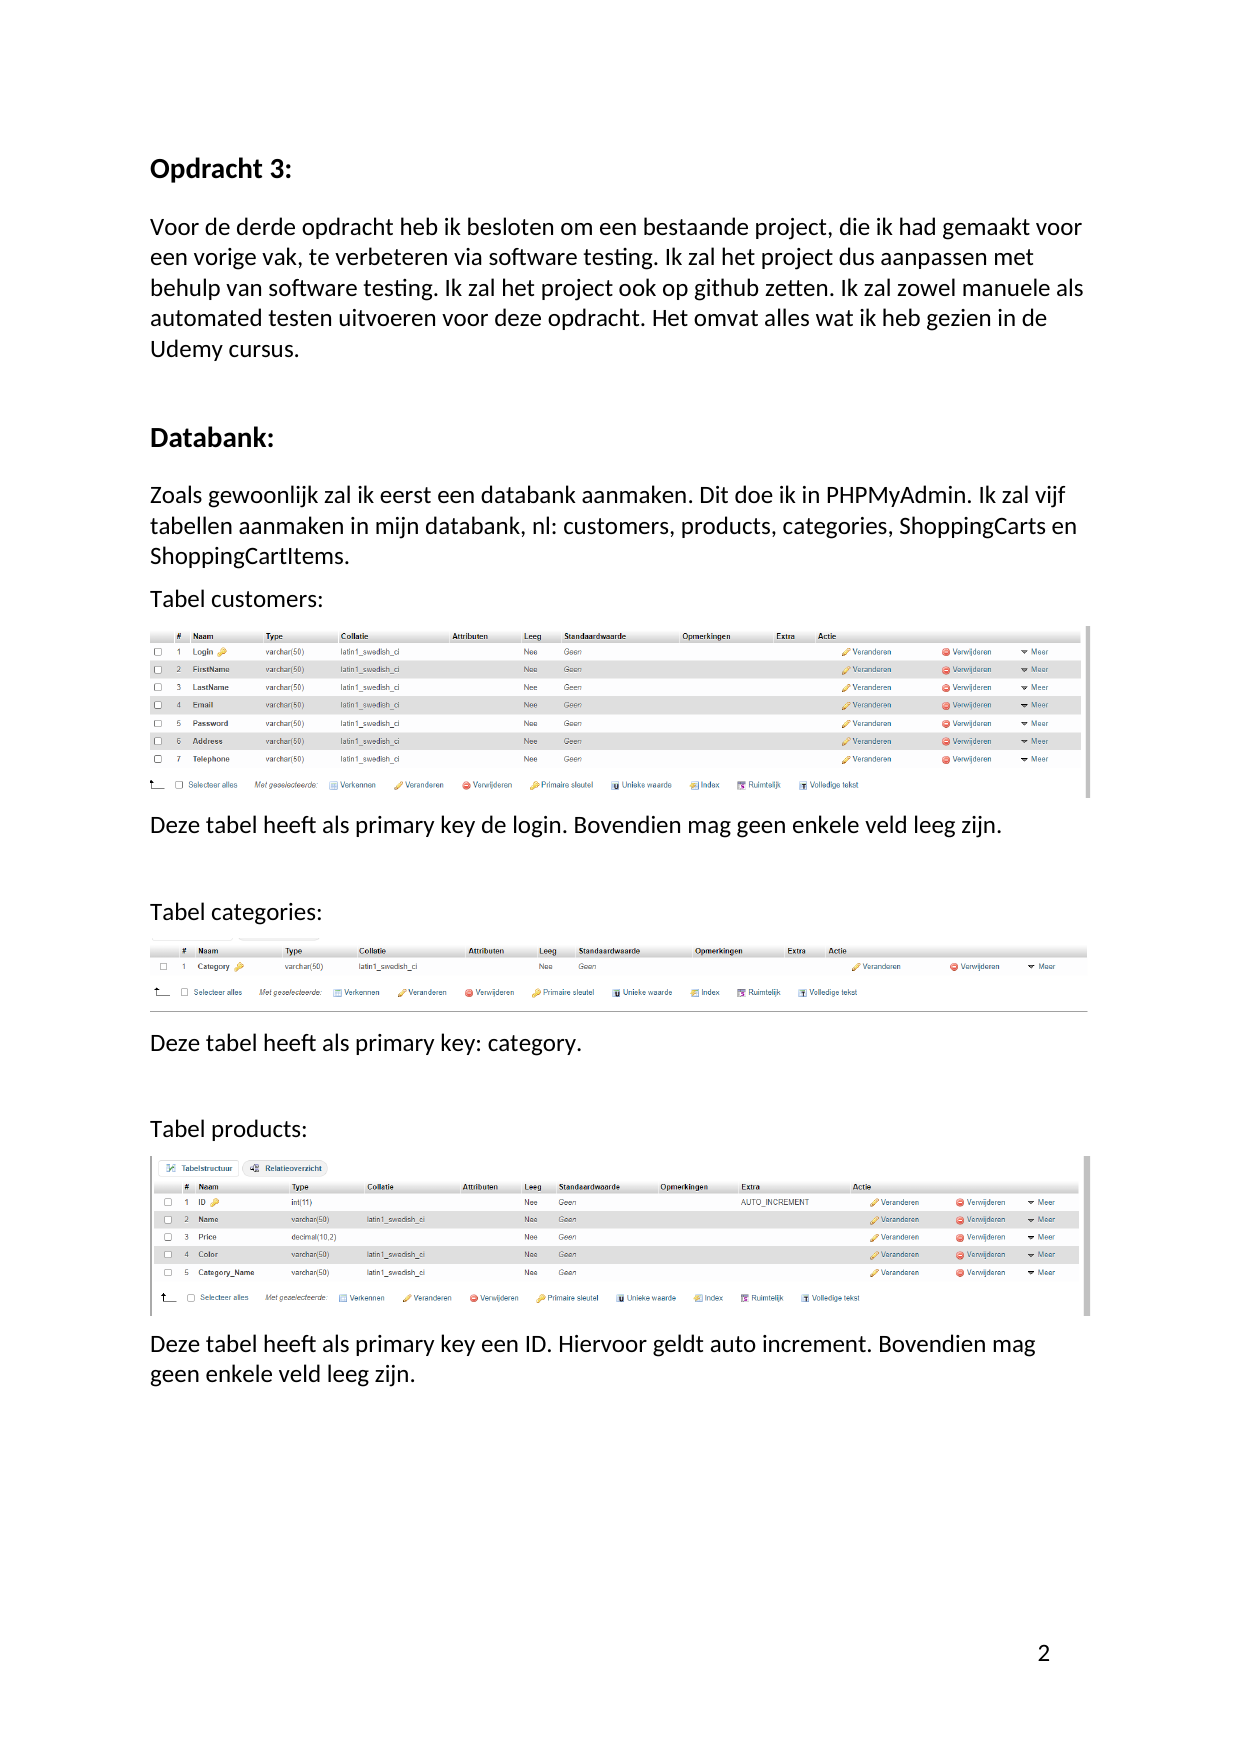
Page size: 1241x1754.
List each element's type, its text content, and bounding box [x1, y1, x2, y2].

text Deze tabel heeft als primary key: category. [150, 1027, 1090, 1058]
text Zoals gewoonlijk zal ik eerst een databank aanmaken. Dit doe ik in PHPMyAdmin. Ik zal vijf tabellen aanmaken in mijn databank, nl: customers, products, categories, ShoppingCarts en ShoppingCartItems. [150, 479, 1090, 571]
picture [150, 1156, 1091, 1316]
text Voor de derde opdracht heb ik besloten om een bestaande project, die ik had gemaakt voor een vorige vak, te verbeteren via software testing. Ik zal het project dus aanpassen met behulp van software testing. Ik zal het project ook op github zetten. Ik zal zowel manuele als automated testen uitvoeren voor deze opdracht. Het omvat alles wat ik heb gezien in de Udemy cursus. [150, 211, 1090, 363]
subtitle Databank: [150, 419, 1090, 454]
picture [150, 938, 1091, 1015]
text Tabel customers: [150, 583, 1090, 614]
text Deze tabel heeft als primary key de login. Bovendien mag geen enkele veld leeg zijn. [150, 810, 1090, 840]
text Tabel products: [150, 1113, 1090, 1144]
text Tabel categories: [150, 896, 1090, 926]
picture [150, 626, 1091, 798]
text Deze tabel heeft als primary key een ID. Hiervoor geldt auto increment. Bovendien mag geen enkele veld leeg zijn. [150, 1328, 1090, 1389]
subtitle Opdracht 3: [150, 150, 1090, 186]
